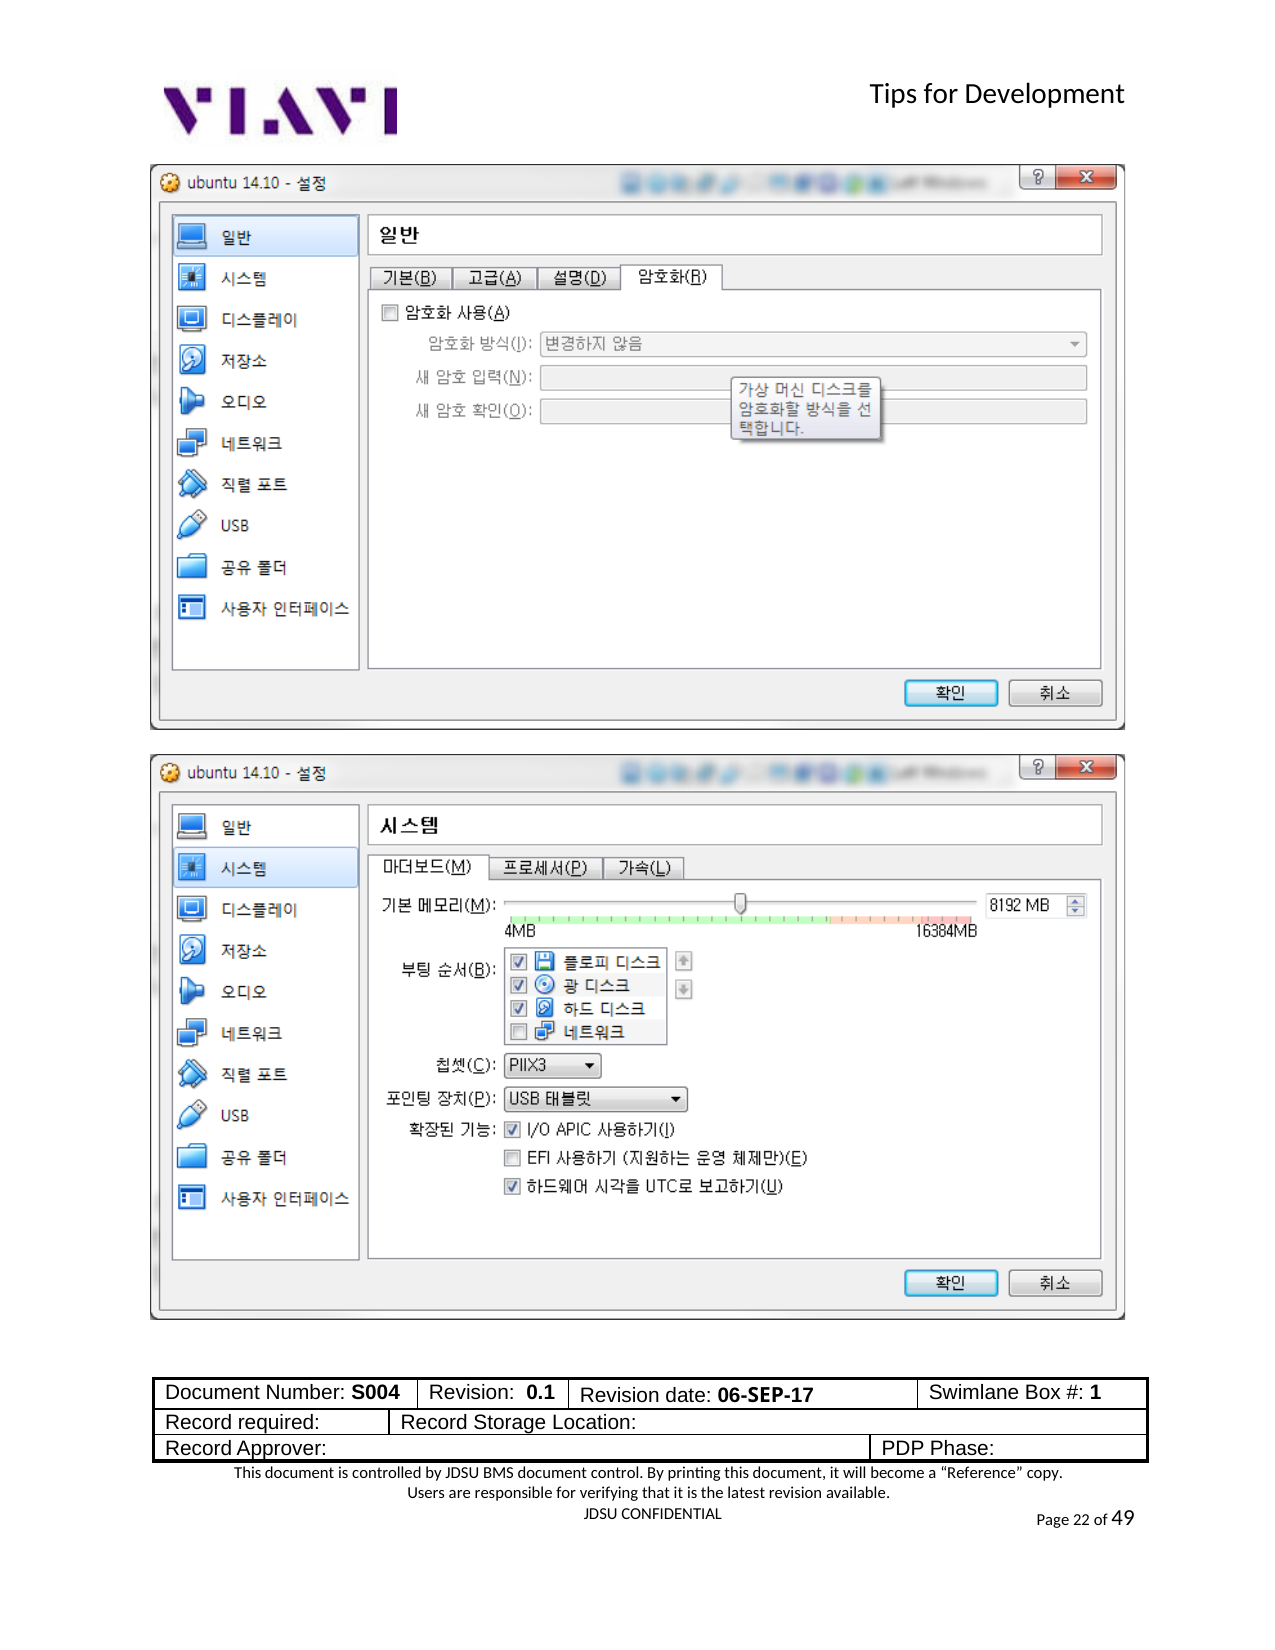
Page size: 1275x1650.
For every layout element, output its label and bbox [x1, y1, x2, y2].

picture [162, 68, 397, 146]
picture [150, 164, 1125, 730]
picture [150, 754, 1125, 1320]
